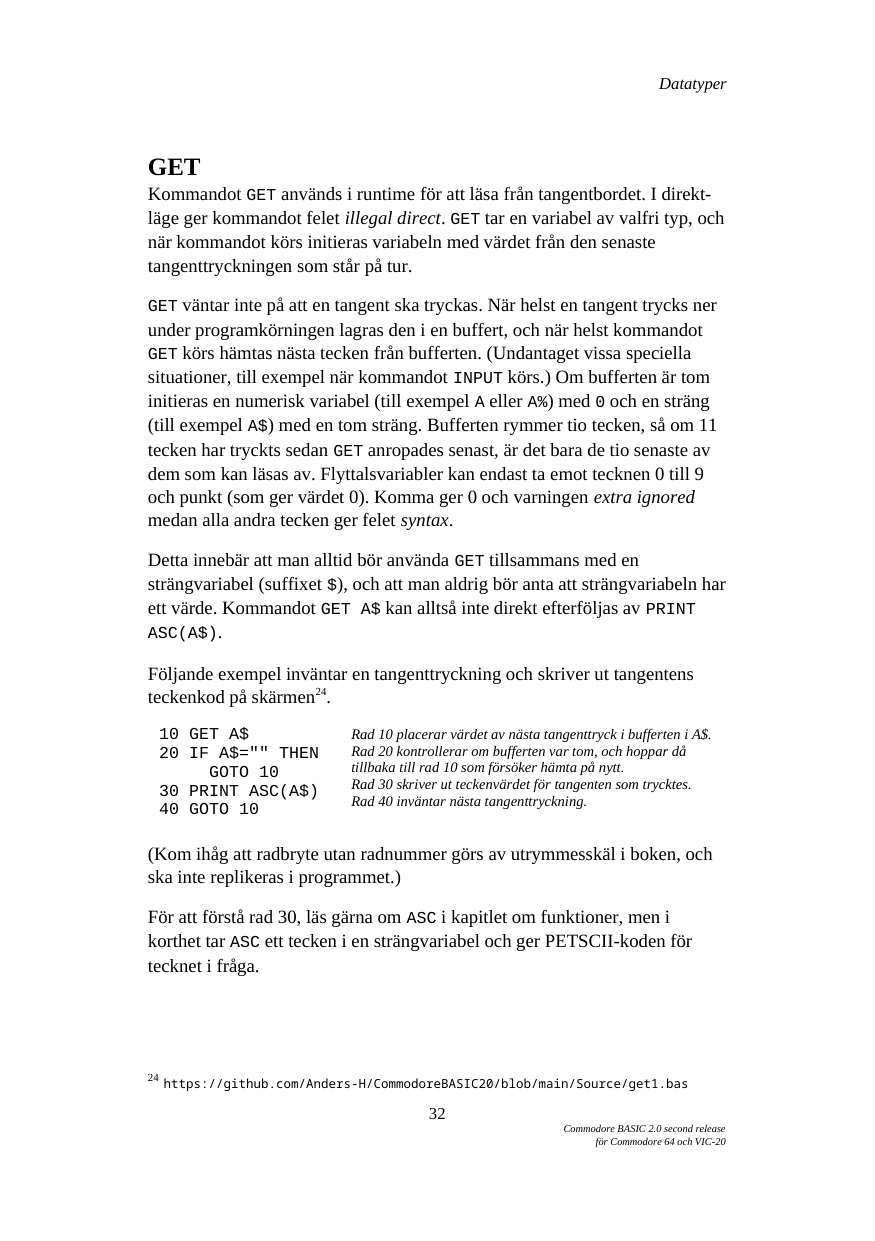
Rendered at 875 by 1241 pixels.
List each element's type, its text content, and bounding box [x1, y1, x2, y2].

table_header 10 GET A$ 20 IF A$="" THEN GOTO 10 30 PRINT ASC(A$) 40 GOTO 10 [148, 726, 340, 820]
text GET väntar inte på att en tangent ska tryckas. När helst en tangent trycks ner under programkörningen lagras den i en buffert, och när helst kommandot GET körs hämtas nästa tecken från bufferten. (Undantaget vissa speciella situationer, till exempel när kommandot INPUT körs.) Om bufferten är tom initieras en numerisk variabel (till exempel A eller A%) med 0 och en sträng (till exempel A$) med en tom sträng. Bufferten rymmer tio tecken, så om 11 tecken har tryckts sedan GET anropades senast, är det bara de tio senaste av dem som kan läsas av. Flyttalsvariabler kan endast ta emot tecknen 0 till 9 och punkt (som ger värdet 0). Komma ger 0 och varningen extra ignored medan alla andra tecken ger felet syntax. [148, 294, 726, 531]
text För att förstå rad 30, läs gärna om ASC i kapitlet om funktioner, men i korthet tar ASC ett tecken i en strängvariabel och ger PETSCII-koden för tecknet i fråga. [148, 906, 726, 976]
table_header Rad 10 placerar värdet av nästa tangenttryck i bufferten i A$. Rad 20 kontrollerar om bufferten var tom, och hoppar då tillbaka till rad 10 som försöker hämta på nytt. Rad 30 skriver ut teckenvärdet för tangenten som trycktes. Rad 40 inväntar nästa tangenttryckning. [340, 726, 725, 820]
text Kommandot GET används i runtime för att läsa från tangentbordet. I direkt-läge ger kommandot felet illegal direct. GET tar en variabel av valfri typ, och när kommandot körs initieras variabeln med värdet från den senaste tangenttryckningen som står på tur. [148, 183, 726, 276]
subtitle GET [148, 152, 726, 181]
text Följande exempel inväntar en tangenttryckning och skriver ut tangentens teckenkod på skärmen. [148, 662, 726, 707]
text Detta innebär att man alltid bör använda GET tillsammans med en strängvariabel (suffixet $), och att man aldrig bör anta att strängvariabeln har ett värde. Kommandot GET A$ kan alltså inte direkt efterföljas av PRINT ASC(A$). [148, 549, 726, 644]
text (Kom ihåg att radbryte utan radnummer görs av utrymmesskäl i boken, och ska inte replikeras i programmet.) [148, 820, 726, 888]
